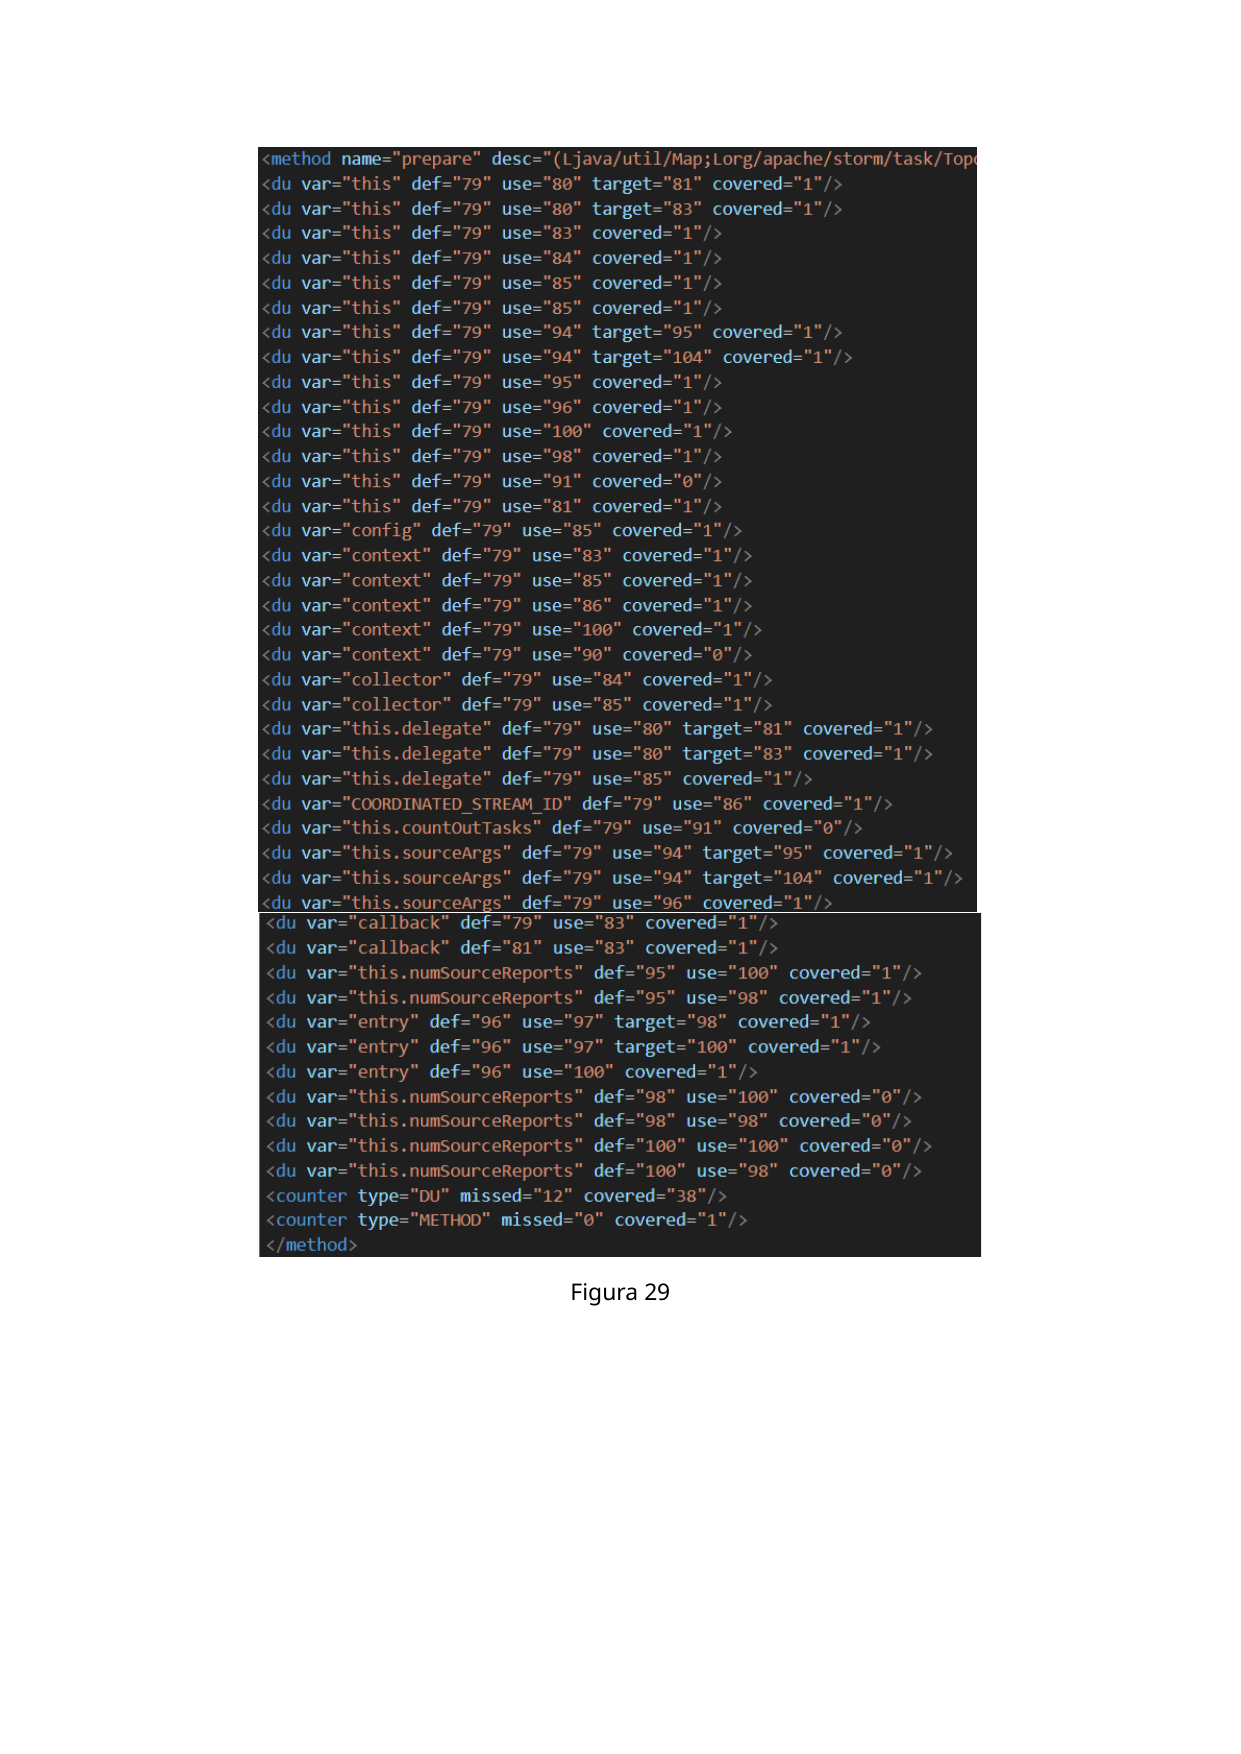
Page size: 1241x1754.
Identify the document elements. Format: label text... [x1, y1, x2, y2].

text Figura 29 [118, 1276, 1122, 1307]
picture [258, 147, 977, 912]
picture [259, 913, 982, 1257]
